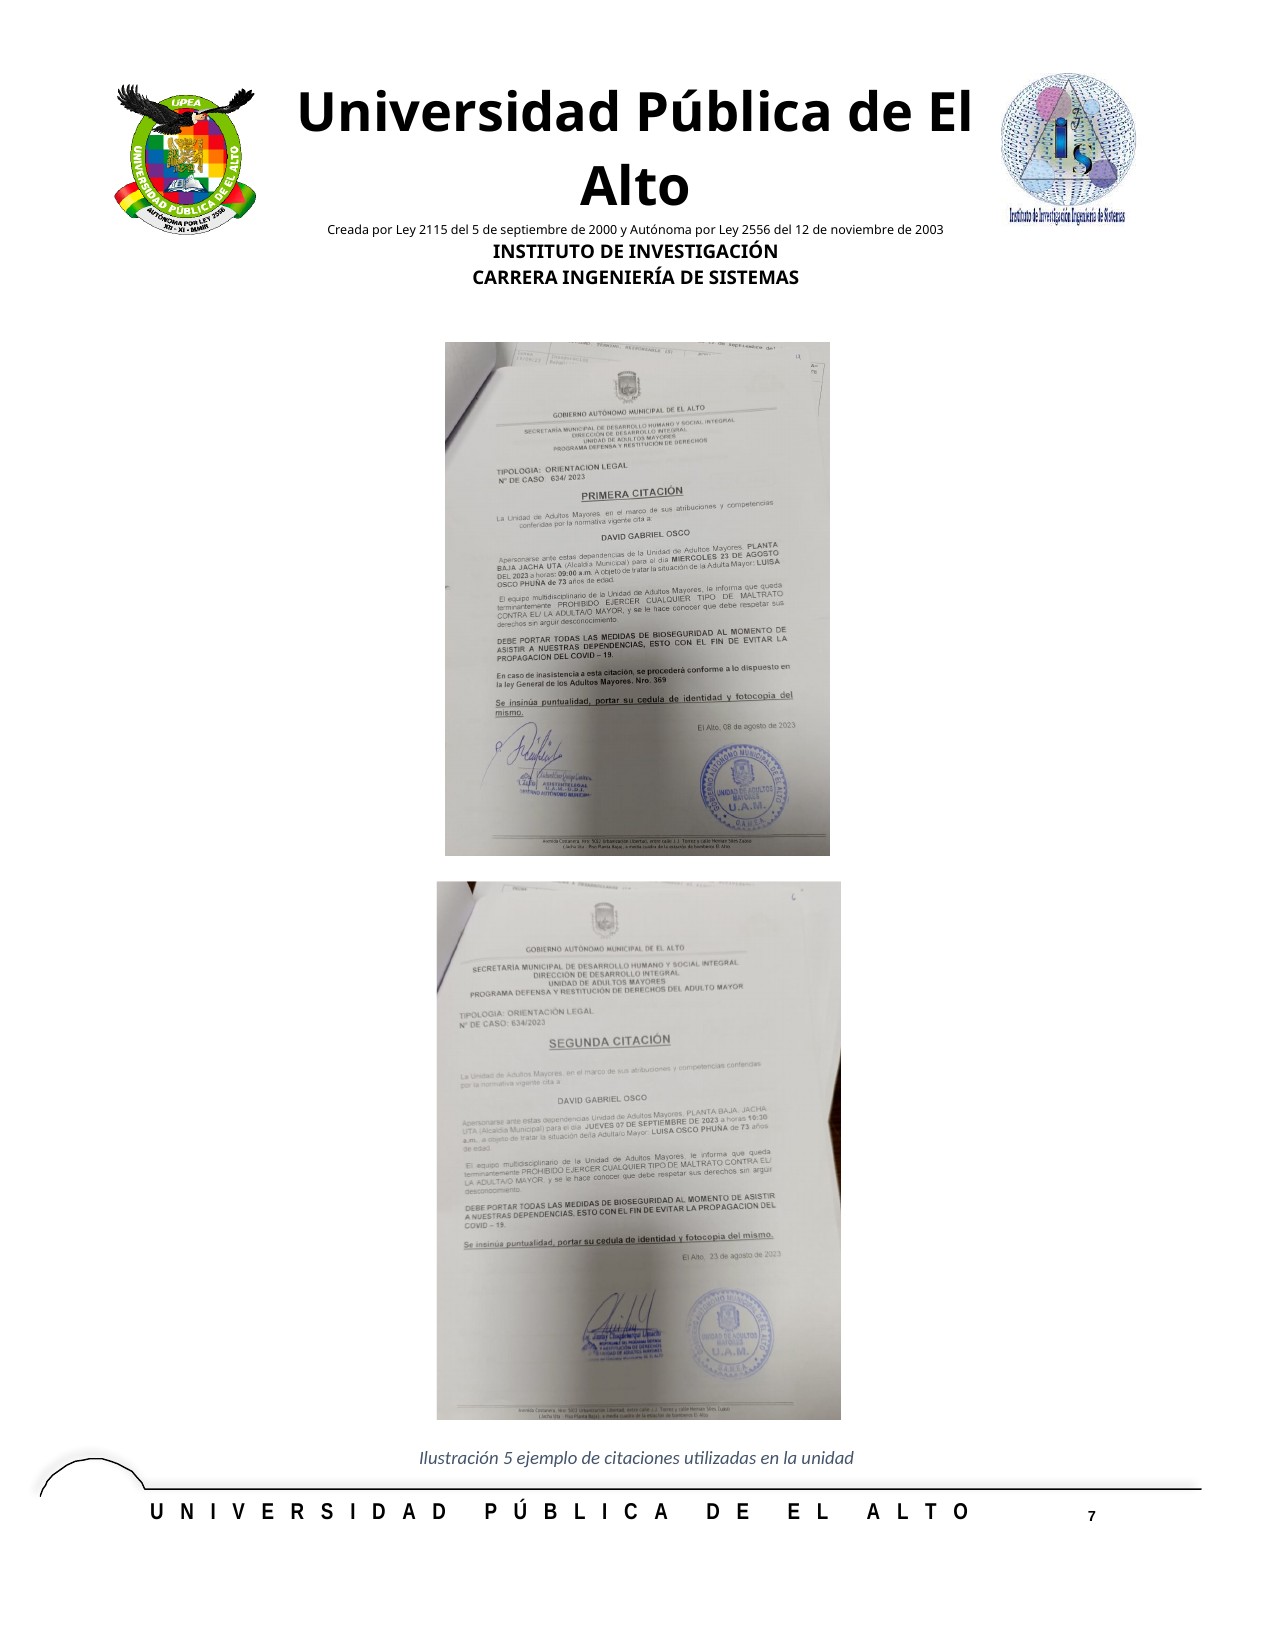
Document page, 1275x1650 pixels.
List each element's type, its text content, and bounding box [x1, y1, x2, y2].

text Ilustración 5 ejemplo de citaciones utilizadas en la unidad [150, 1446, 1125, 1469]
picture [445, 342, 830, 856]
picture [437, 882, 841, 1419]
picture [103, 73, 269, 240]
picture [1001, 73, 1163, 227]
